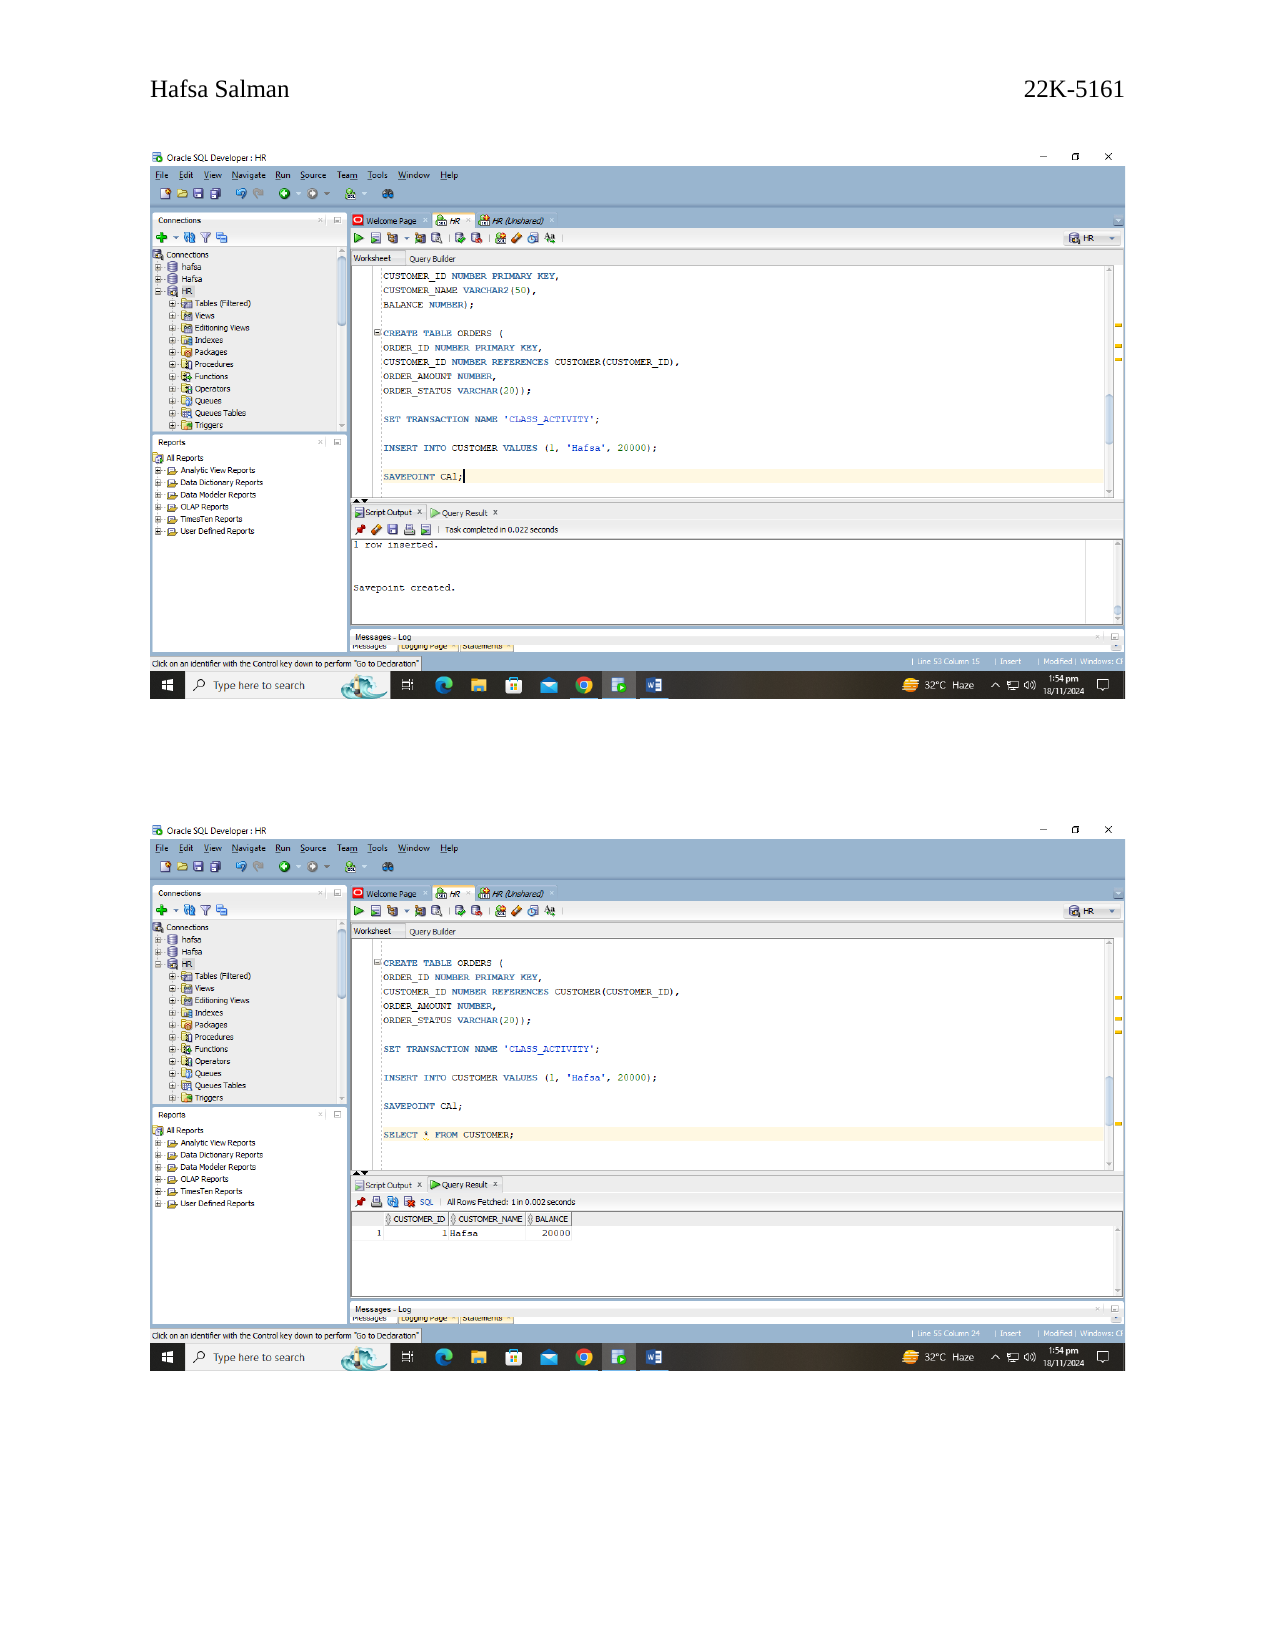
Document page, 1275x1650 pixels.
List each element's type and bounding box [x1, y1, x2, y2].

picture [150, 822, 1125, 1371]
picture [150, 150, 1125, 699]
